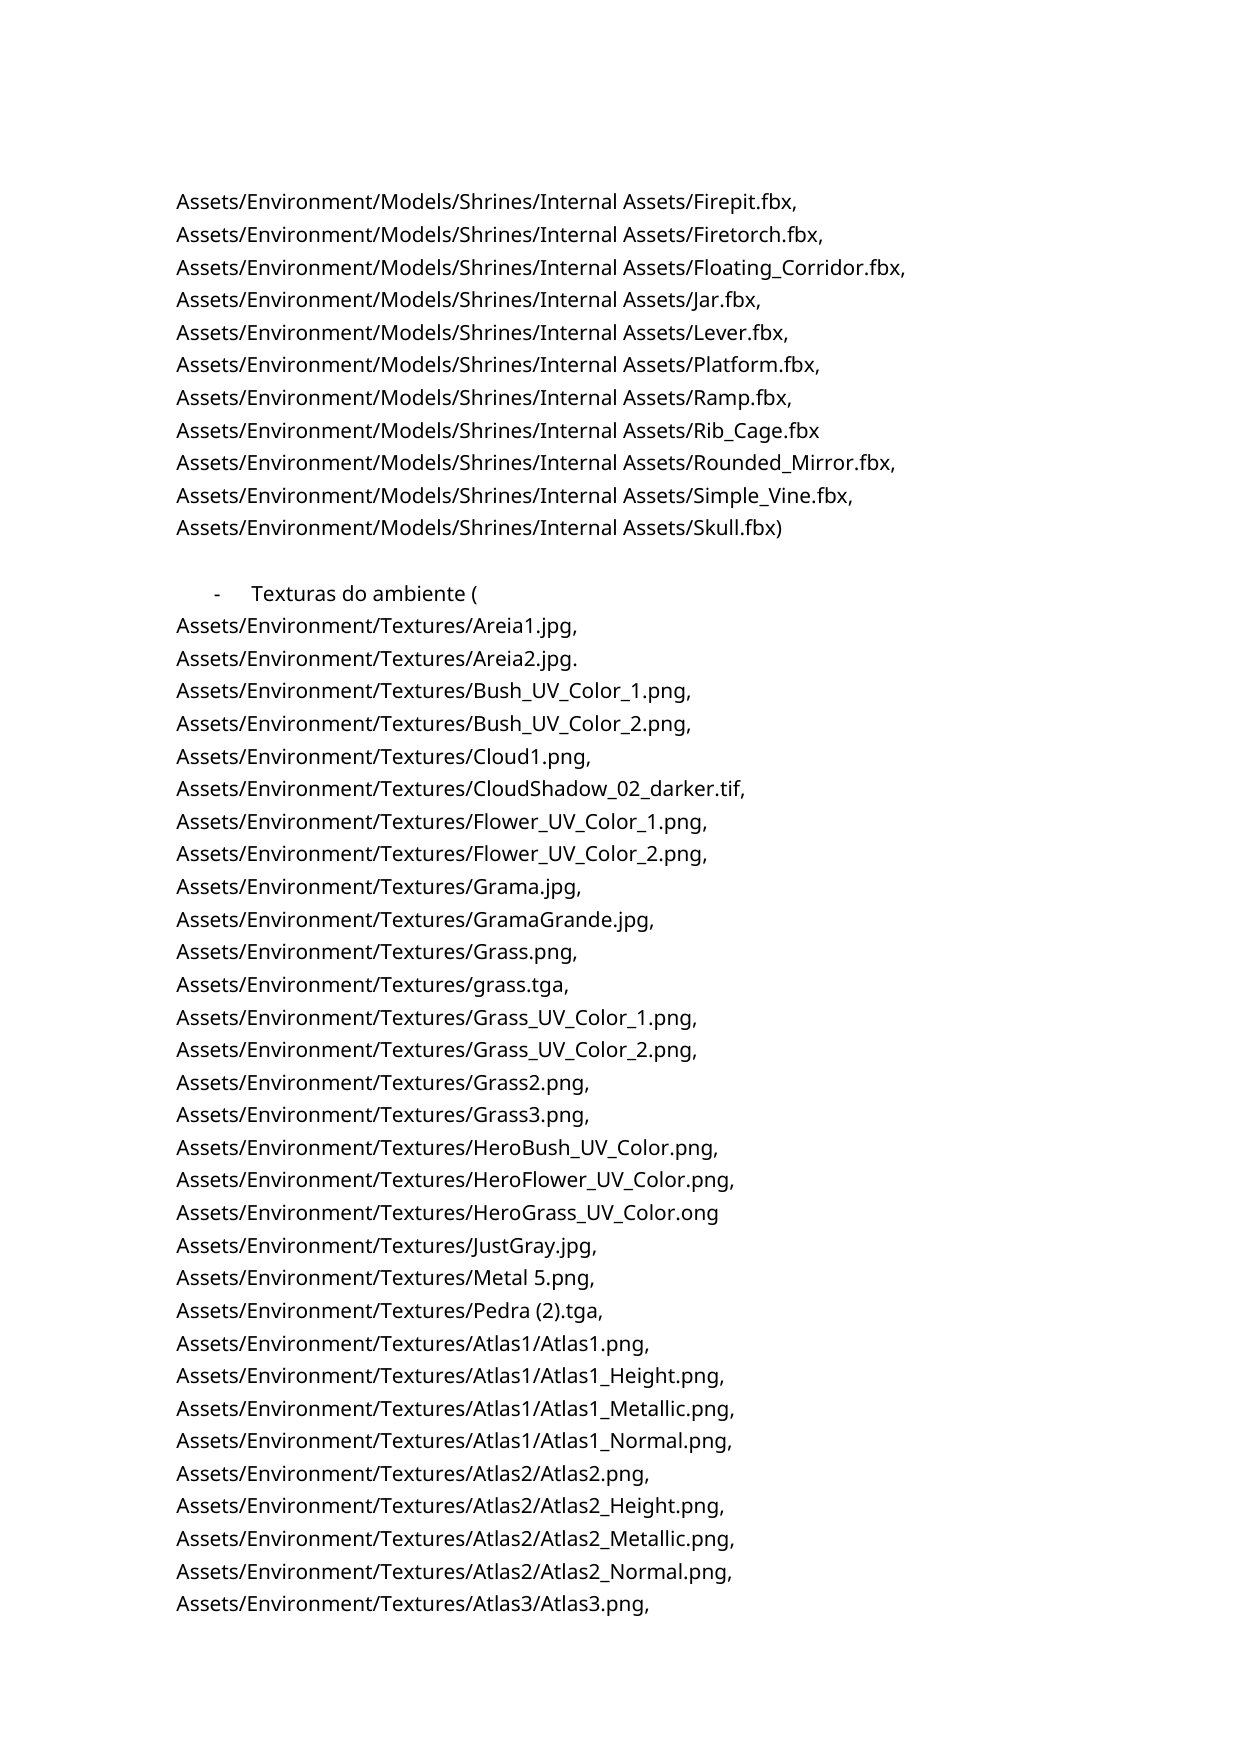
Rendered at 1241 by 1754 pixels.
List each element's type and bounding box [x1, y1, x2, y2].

table_cell [166, 177, 1091, 1632]
